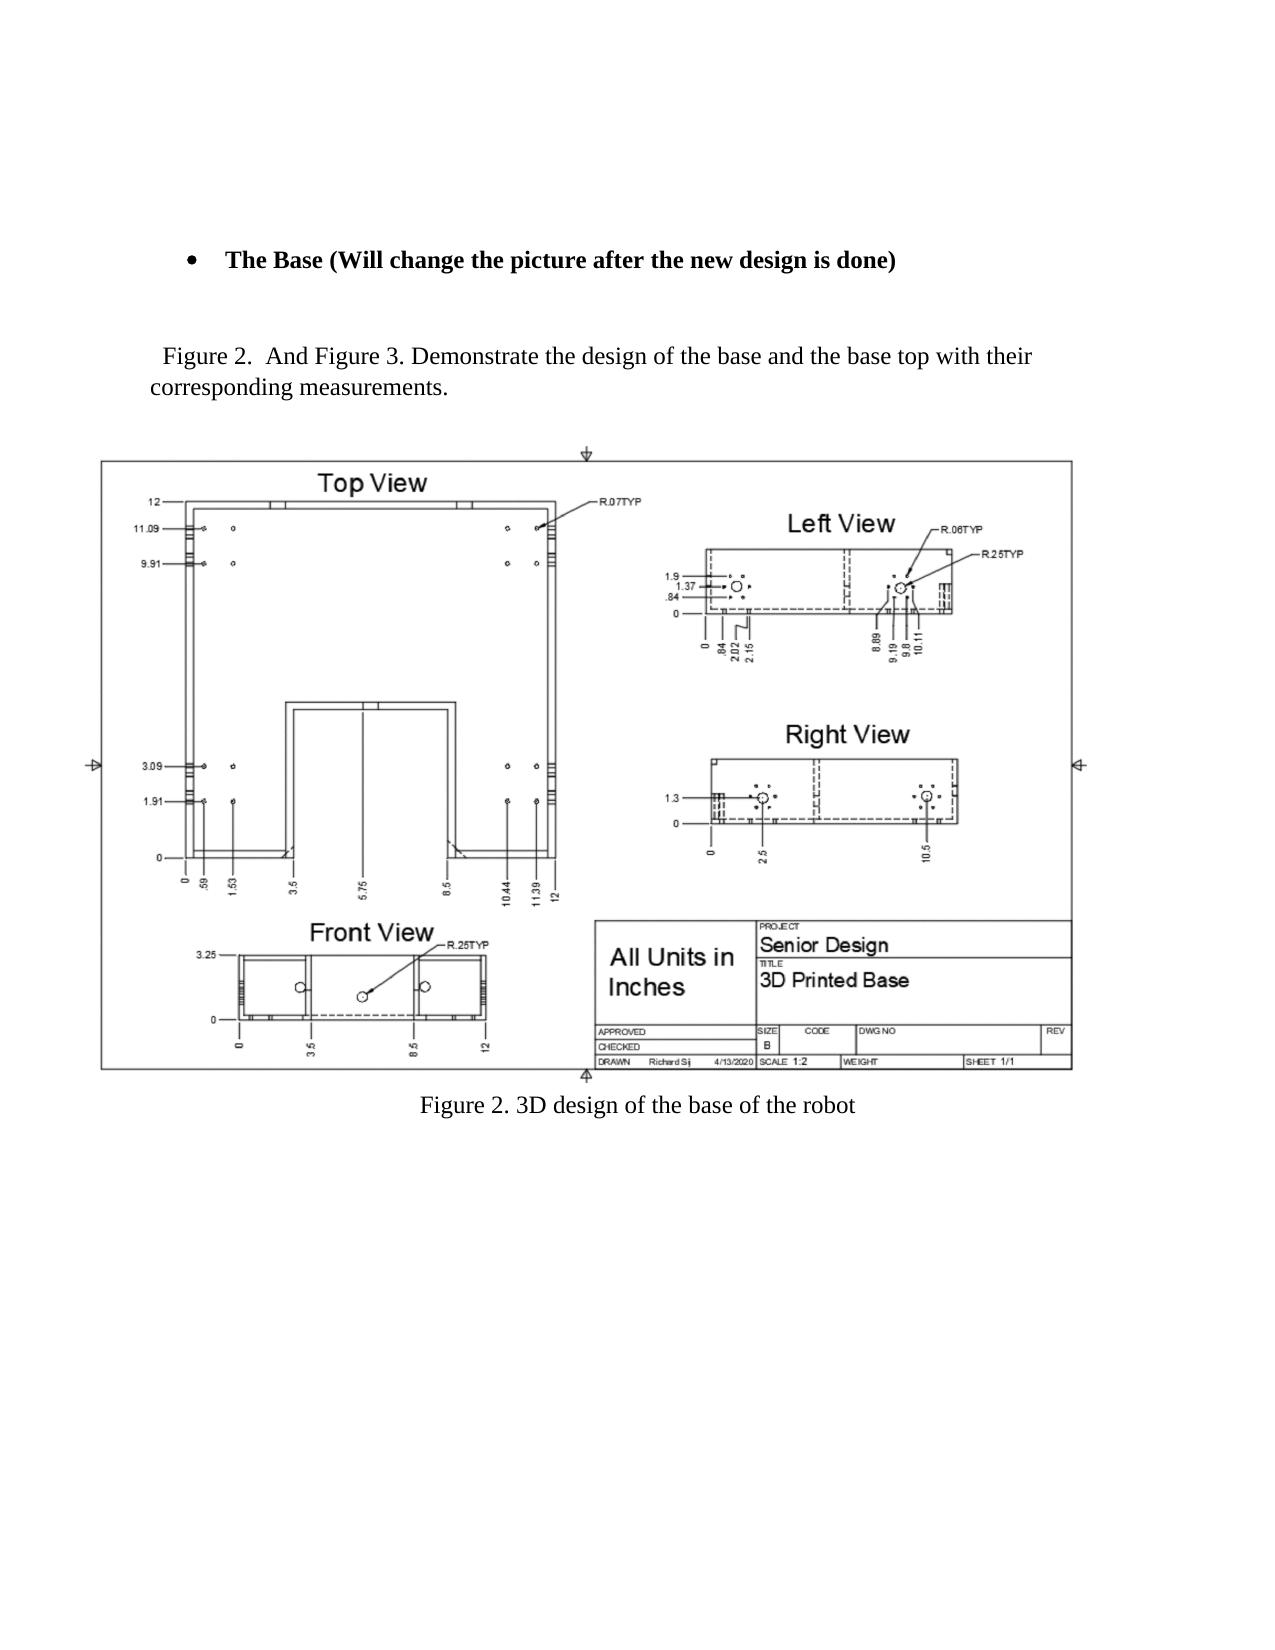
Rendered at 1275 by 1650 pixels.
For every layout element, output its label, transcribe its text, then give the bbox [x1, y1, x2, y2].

text Figure 2. And Figure 3. Demonstrate the design of the base and the base top with their corresponding measurements. [150, 341, 1125, 401]
text Figure 2. 3D design of the base of the robot [150, 563, 1125, 1118]
picture [77, 444, 1089, 1083]
list The Base (Will change the picture after the new design is done) [187, 245, 1125, 274]
